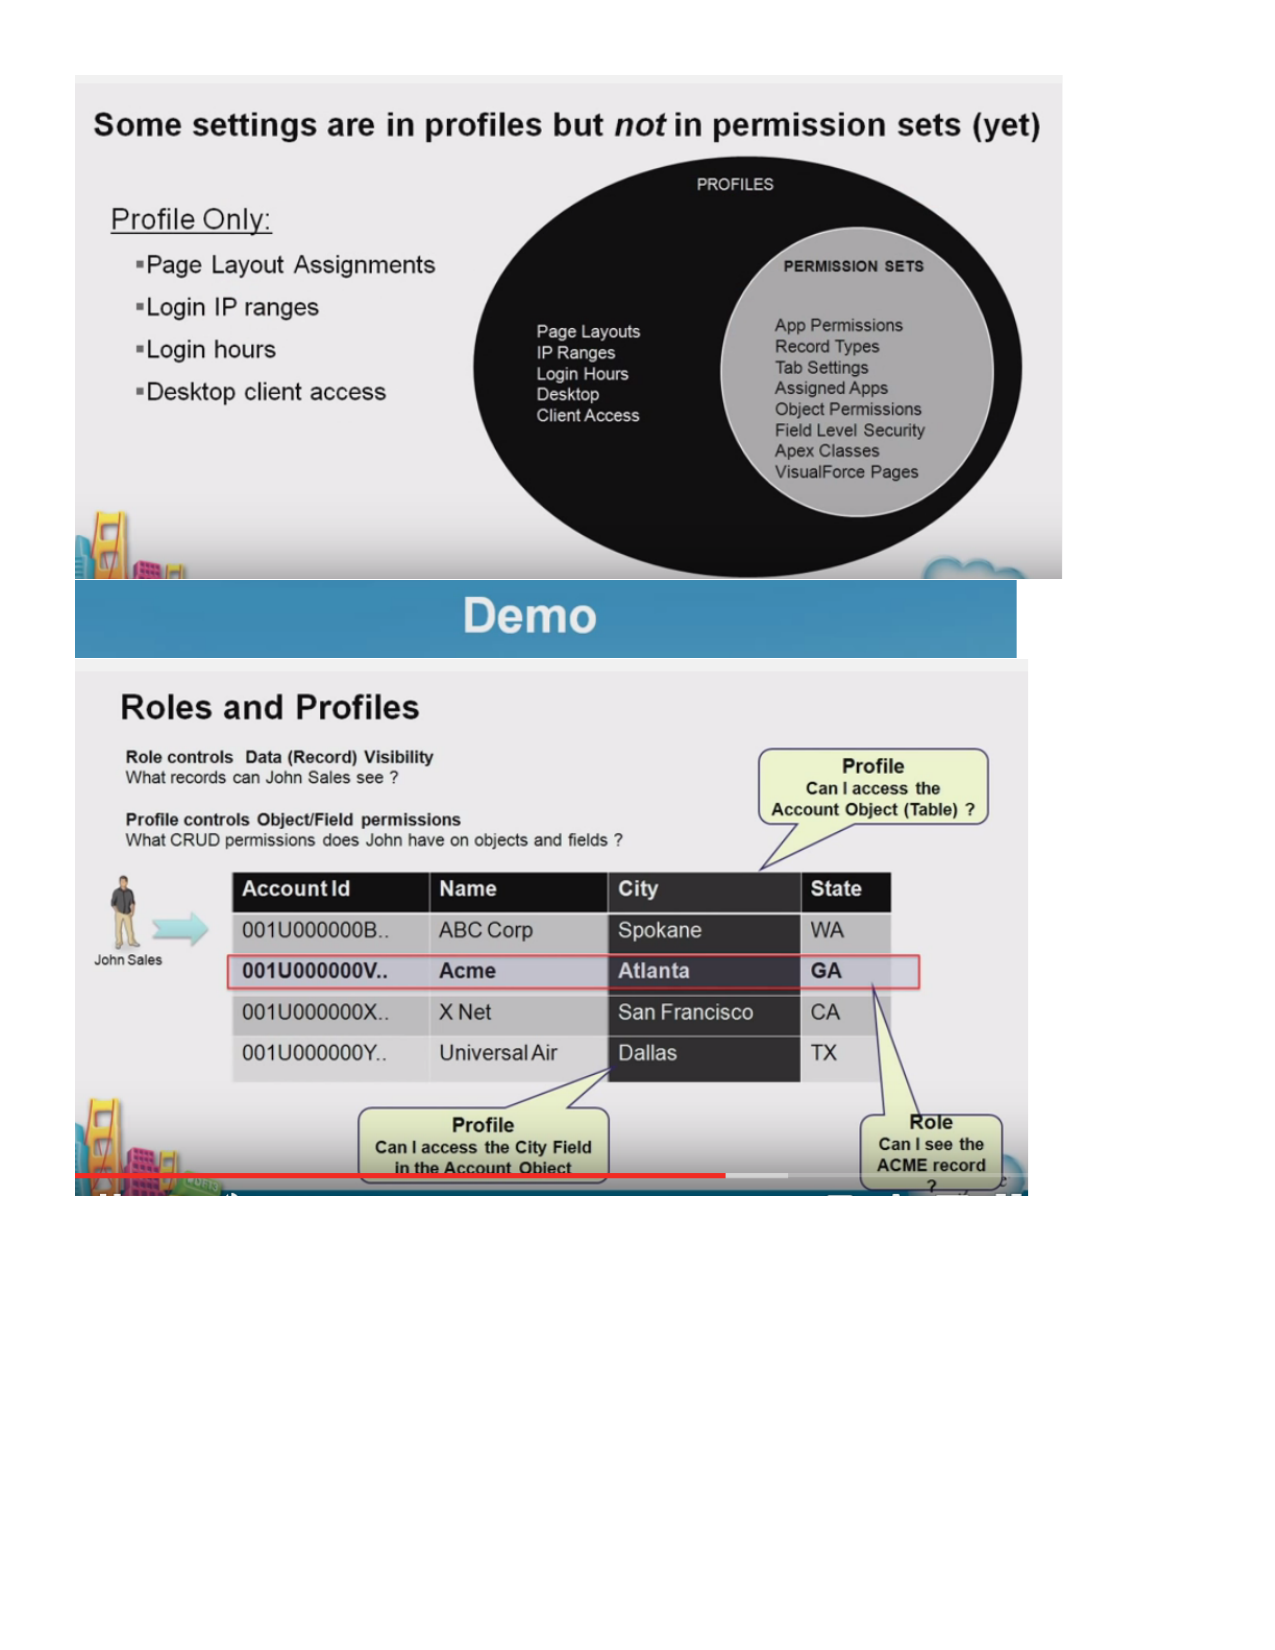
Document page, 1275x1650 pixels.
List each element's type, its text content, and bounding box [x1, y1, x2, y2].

picture [75, 659, 1029, 1196]
picture [75, 580, 1017, 658]
picture [75, 75, 1063, 579]
